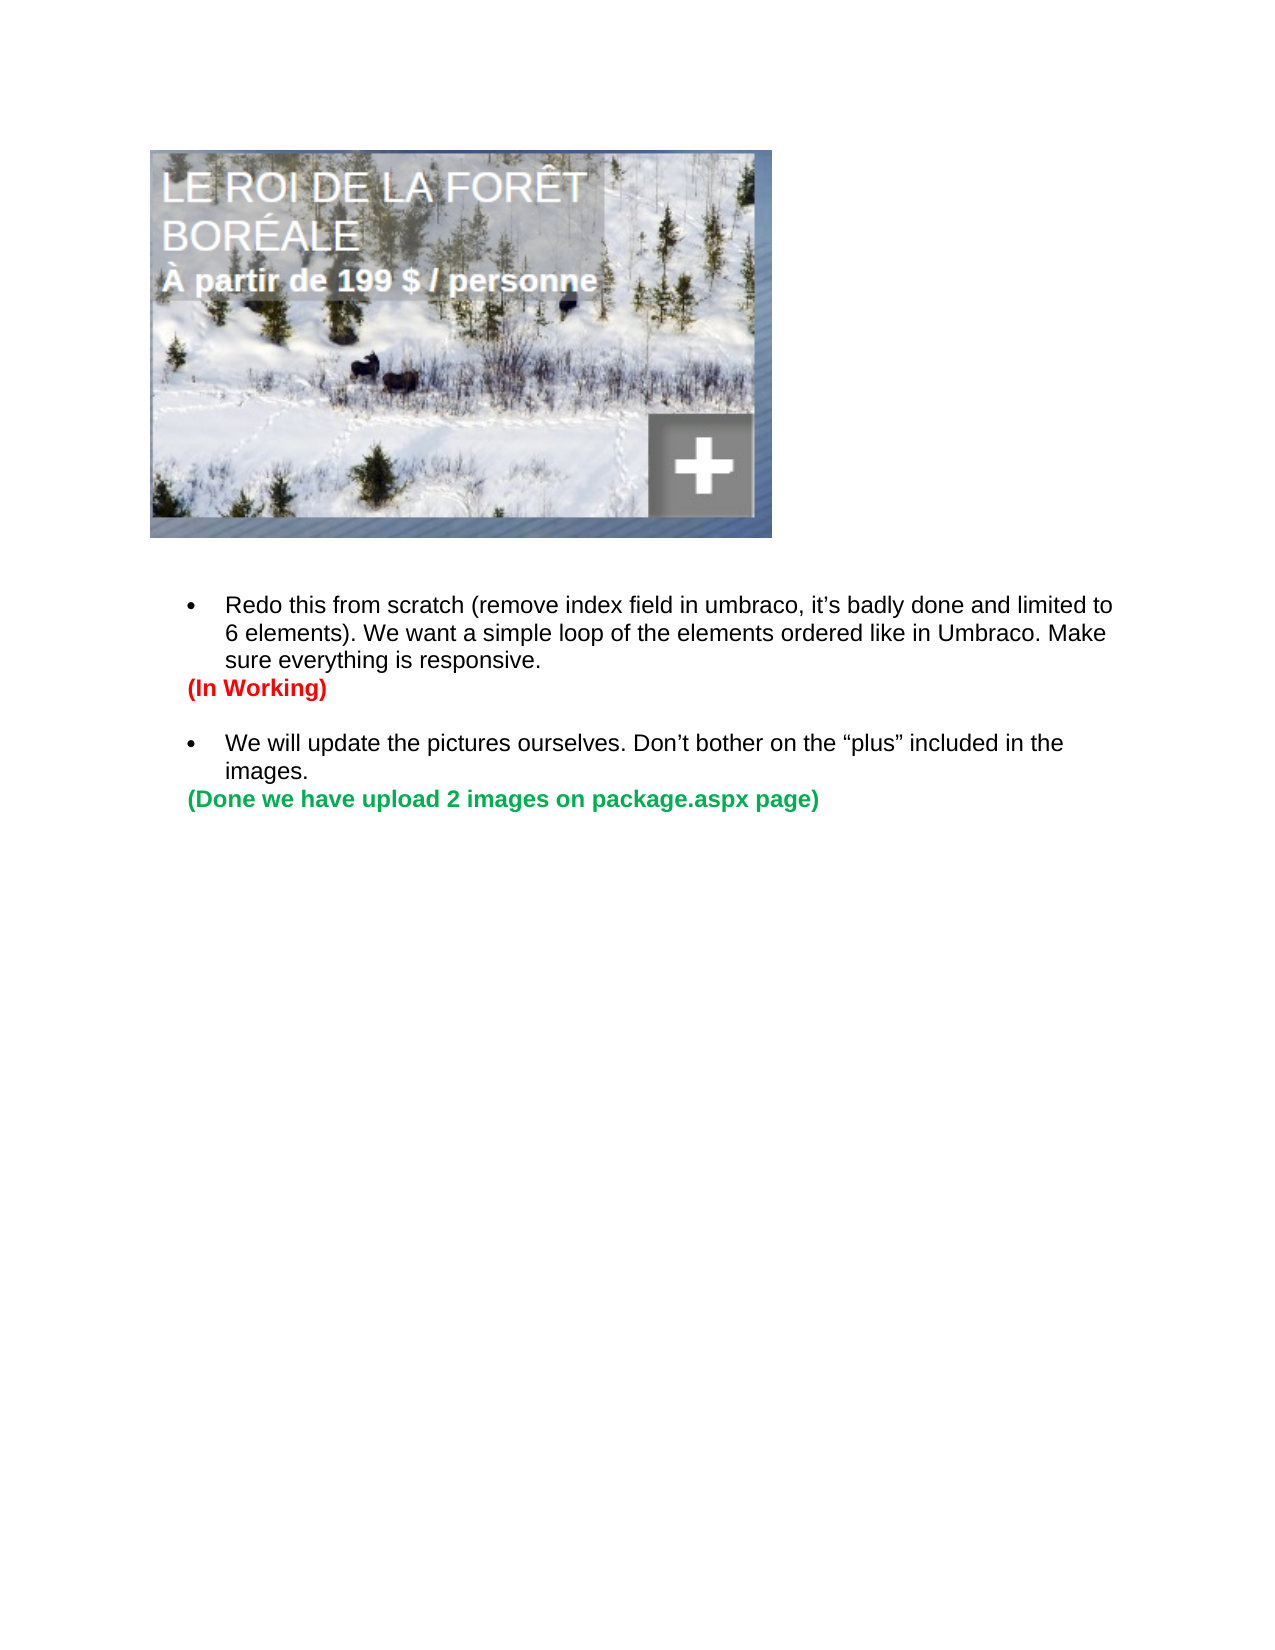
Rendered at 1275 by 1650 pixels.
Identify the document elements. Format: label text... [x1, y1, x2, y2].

text (Done we have upload 2 images on package.aspx page) [187, 784, 1125, 812]
picture [150, 150, 772, 538]
text (In Working) [187, 674, 1125, 702]
list Redo this from scratch (remove index field in umbraco, it’s badly done and limited to 6 elements). We want a simple loop of the elements ordered like in Umbraco. Make sure everything is responsive. [187, 591, 1125, 674]
list We will update the pictures ourselves. Don’t bother on the “plus” included in the images. [187, 729, 1125, 784]
